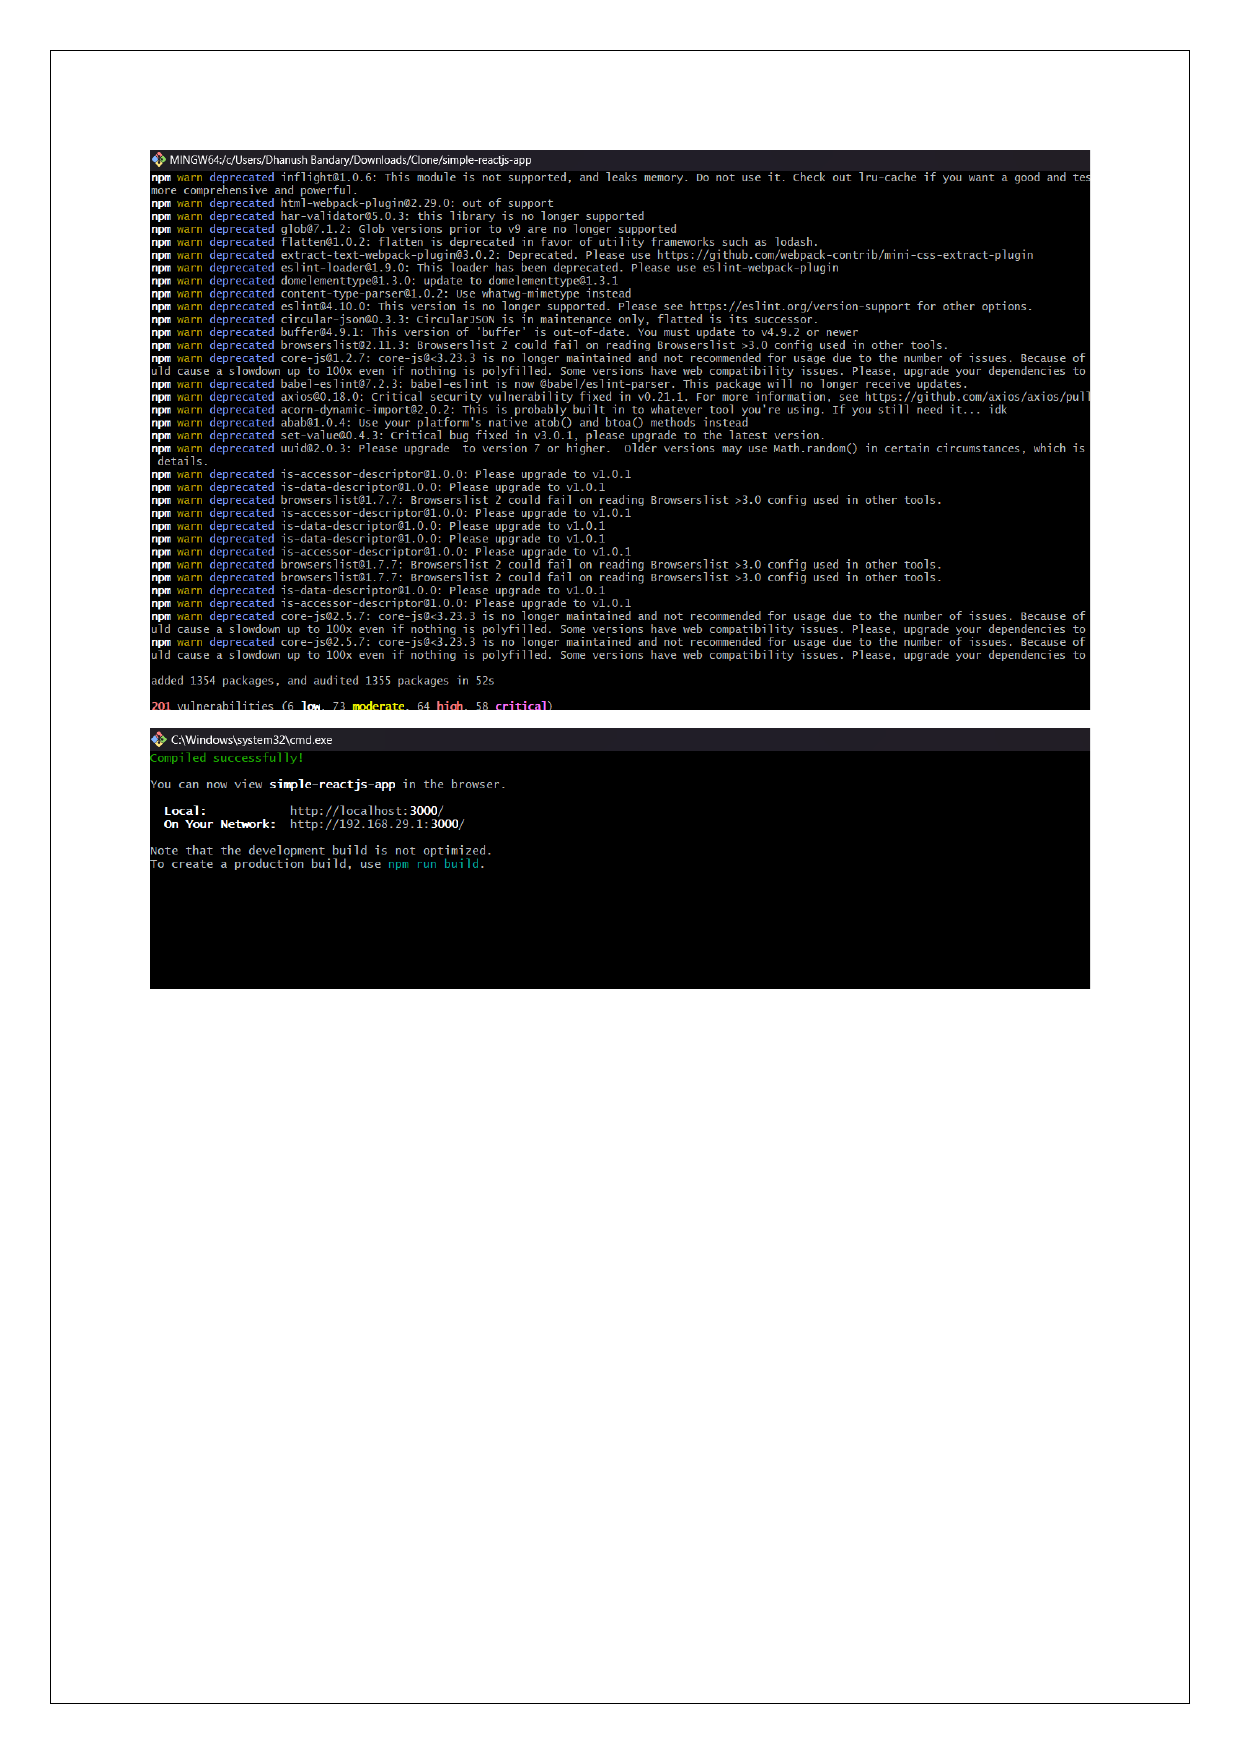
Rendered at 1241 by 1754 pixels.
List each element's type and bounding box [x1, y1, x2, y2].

picture [150, 728, 1091, 989]
picture [150, 150, 1091, 710]
